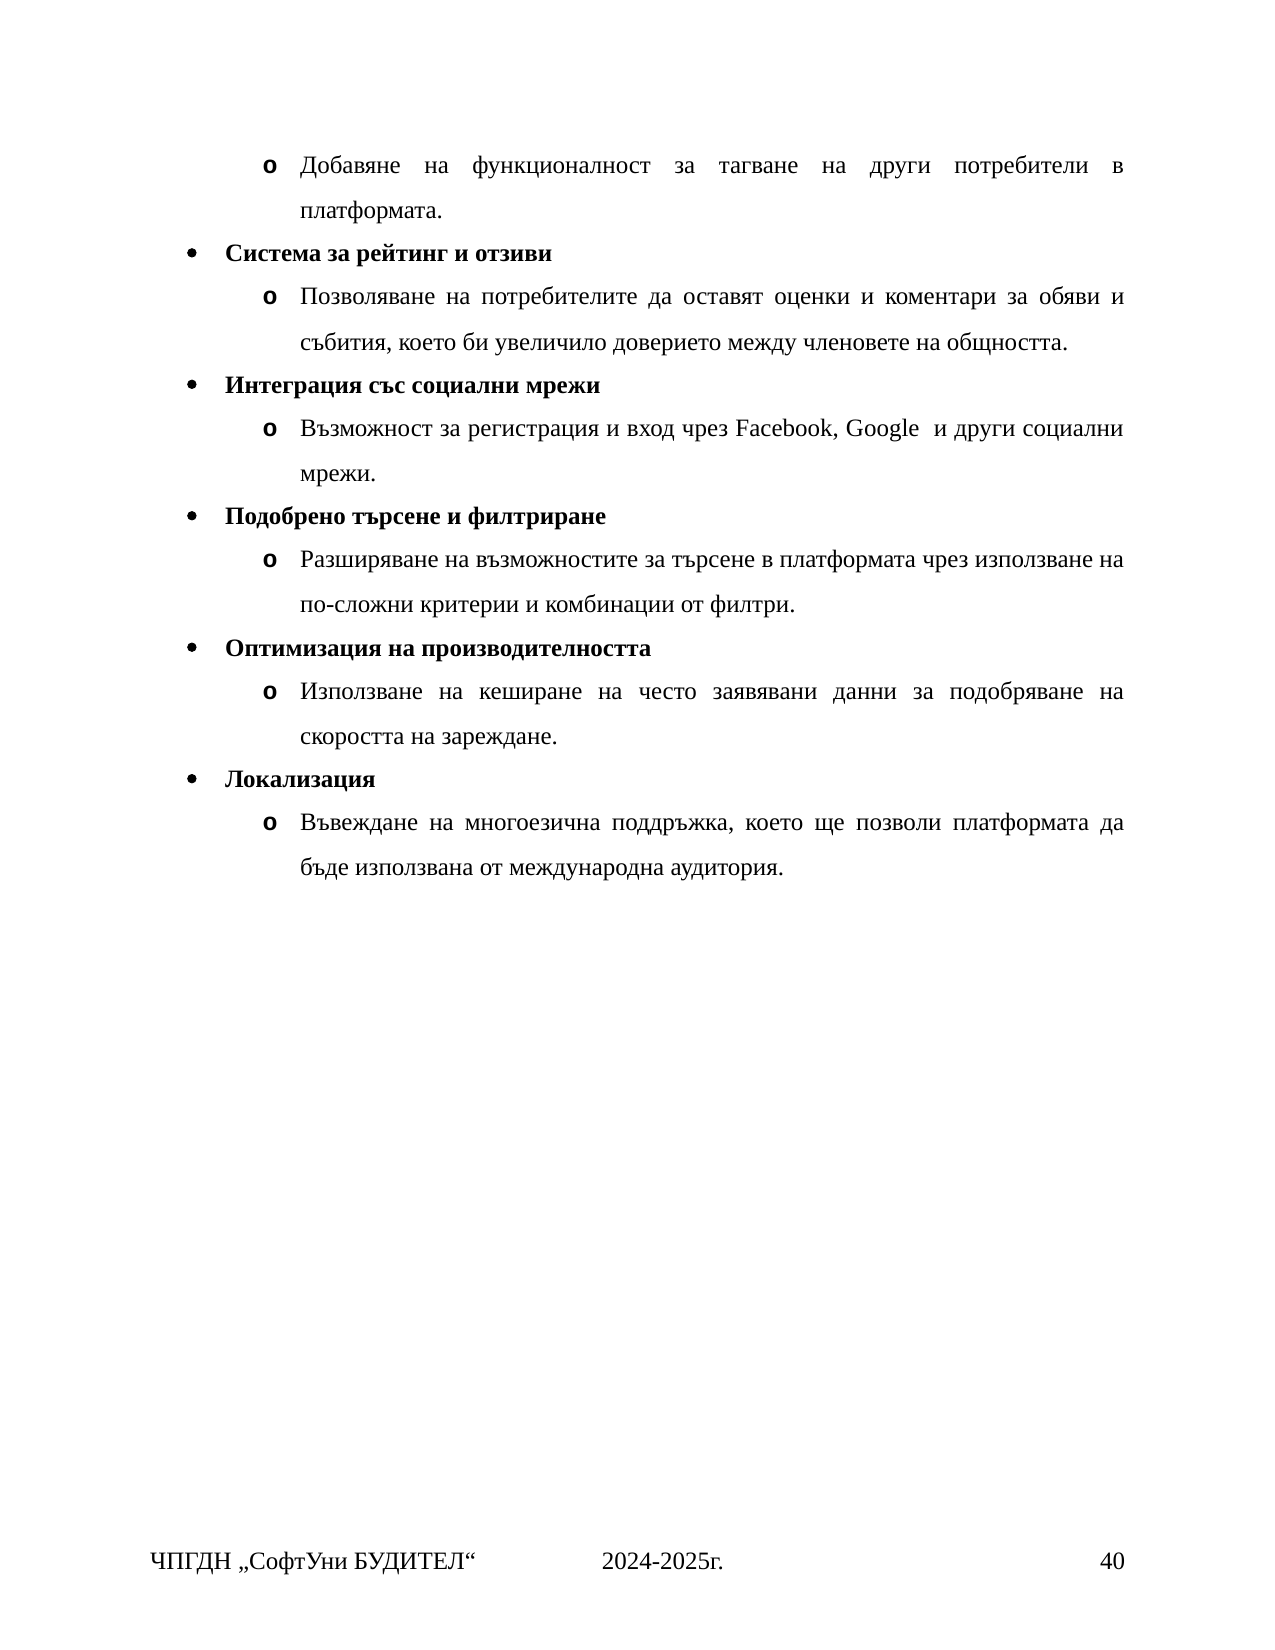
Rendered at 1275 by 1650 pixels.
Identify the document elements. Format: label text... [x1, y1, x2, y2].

list Добавяне на функционалност за тагване на други потребители в платформата. [262, 150, 1125, 224]
list Използване на кеширане на често заявявани данни за подобряване на скоростта на зареждане. [262, 676, 1125, 750]
list Позволяване на потребителите да оставят оценки и коментари за обяви и събития, което би увеличило доверието между членовете на общността. [262, 281, 1125, 355]
list Подобрено търсене и филтриране [187, 501, 1125, 530]
list Система за рейтинг и отзиви [187, 238, 1125, 267]
list Локализация [187, 764, 1125, 793]
list Разширяване на възможностите за търсене в платформата чрез използване на по-сложни критерии и комбинации от филтри. [262, 544, 1125, 618]
list Интеграция със социални мрежи [187, 370, 1125, 398]
list Оптимизация на производителността [187, 633, 1125, 661]
list Възможност за регистрация и вход чрез Facebook, Google и други социални мрежи. [262, 413, 1125, 487]
list Въвеждане на многоезична поддръжка, което ще позволи платформата да бъде използвана от международна аудитория. [262, 807, 1125, 881]
